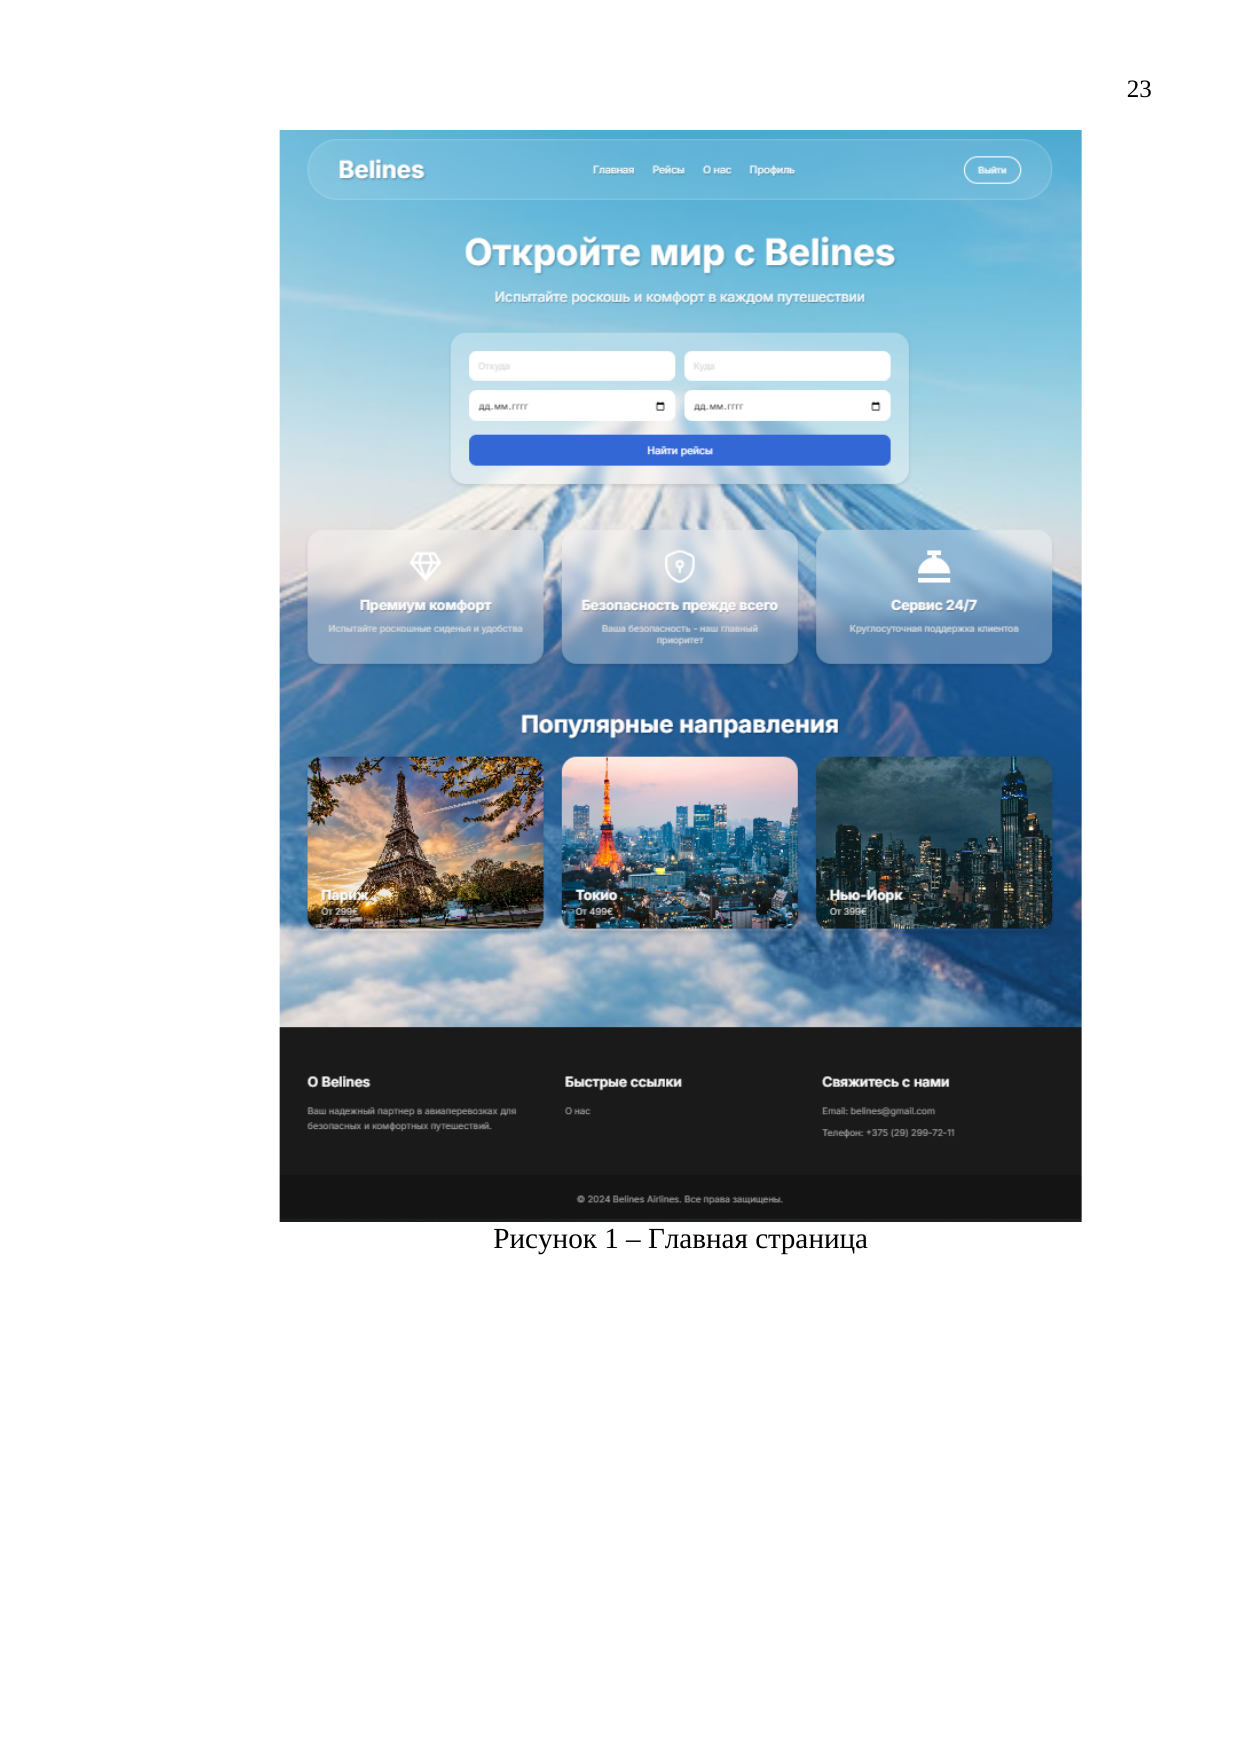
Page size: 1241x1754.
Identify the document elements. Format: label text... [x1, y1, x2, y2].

picture [279, 130, 1082, 1222]
text Рисунок 1 – Главная страница [136, 1221, 1152, 1255]
